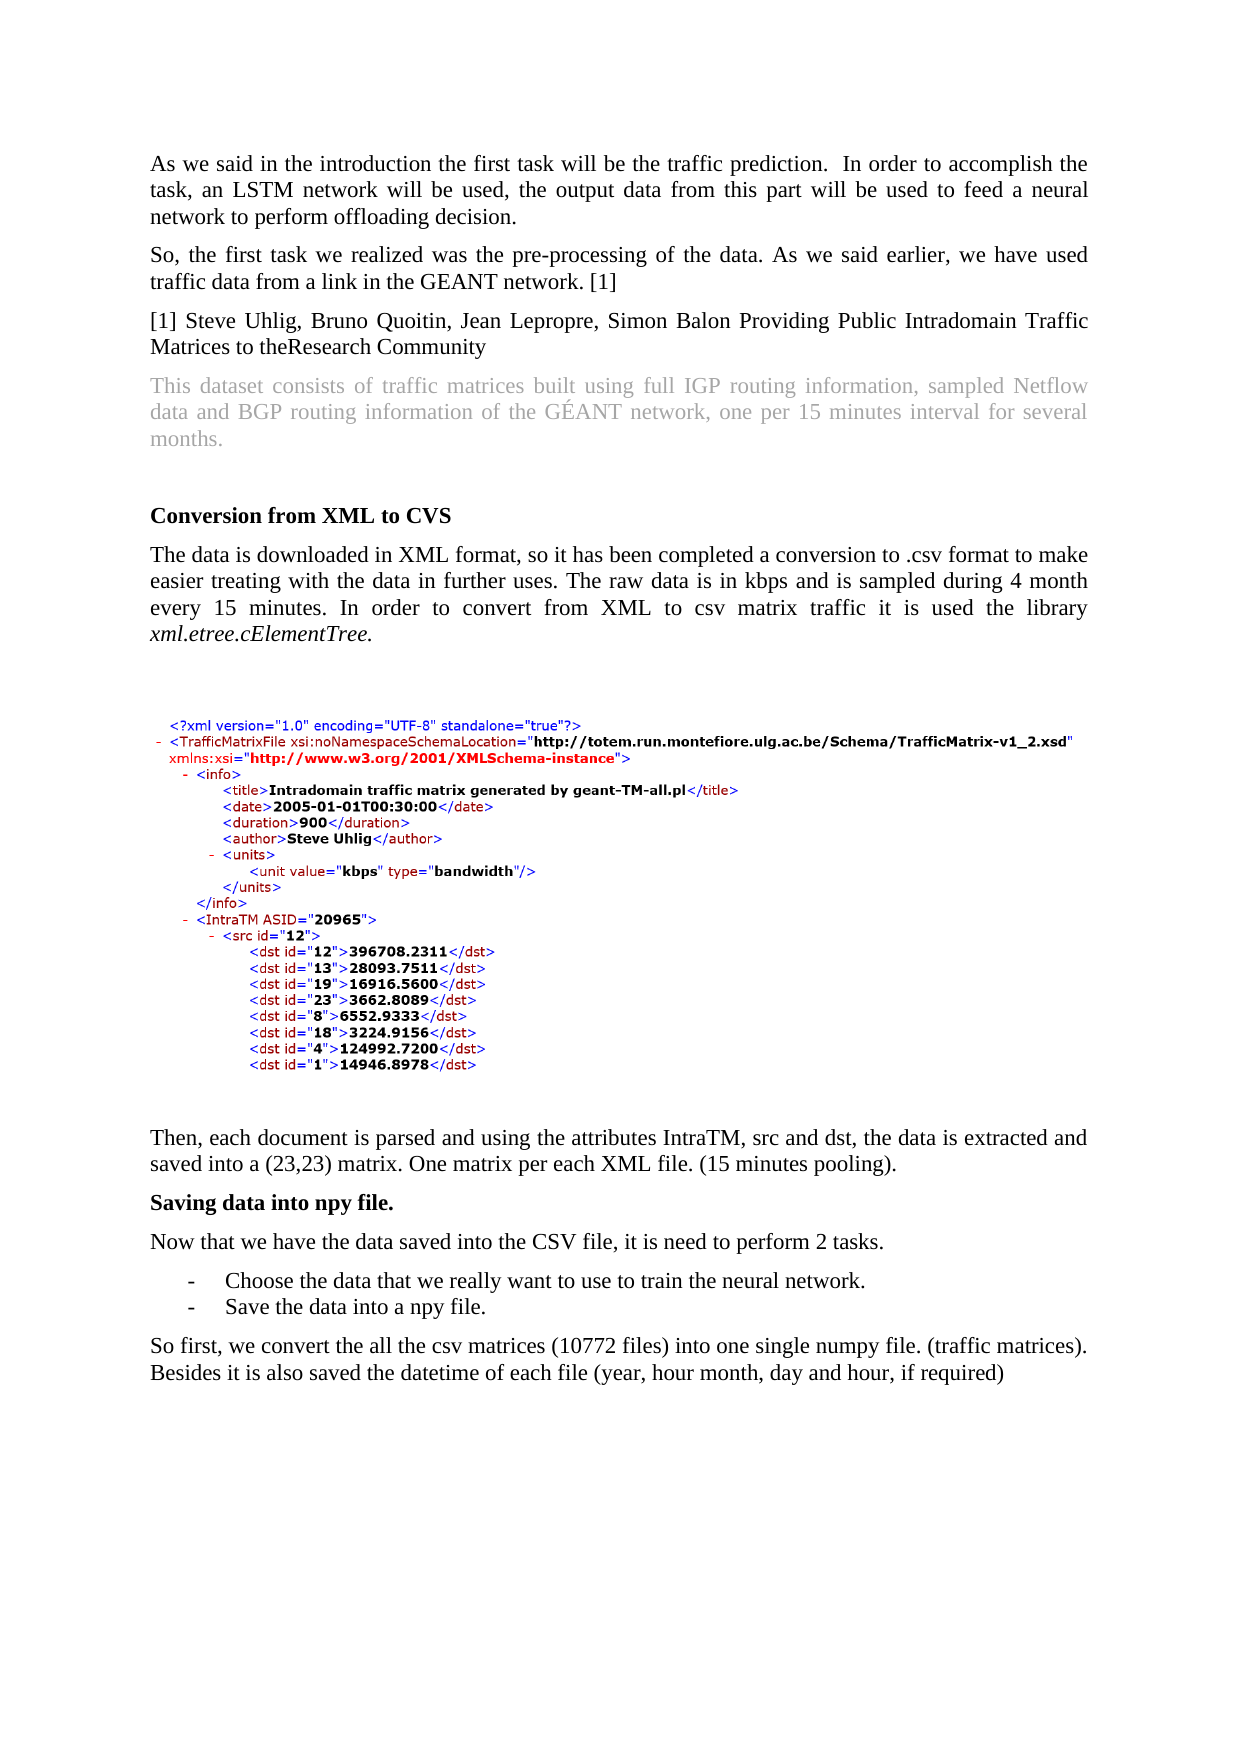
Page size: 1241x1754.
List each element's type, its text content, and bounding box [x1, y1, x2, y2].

text The data is downloaded in XML format, so it has been completed a conversion to .csv format to make easier treating with the data in further uses. The raw data is in kbps and is sampled during 4 month every 15 minutes. In order to convert from XML to csv matrix traffic it is used the library xml.etree.cElementTree. [150, 541, 1090, 647]
text So, the first task we realized was the pre-processing of the data. As we said earlier, we have used traffic data from a link in the GEANT network. [1] [150, 242, 1090, 294]
text Conversion from XML to CVS [150, 502, 1090, 529]
list Save the data into a npy file. [187, 1293, 1090, 1320]
text [1] Steve Uhlig, Bruno Quoitin, Jean Lepropre, Simon Balon Providing Public Intradomain Traffic Matrices to theResearch Community [150, 307, 1090, 359]
text As we said in the introduction the first task will be the traffic prediction. In order to accomplish the task, an LSTM network will be used, the output data from this part will be used to feed a neural network to perform offloading decision. [150, 150, 1090, 229]
list Choose the data that we really want to use to train the neural network. [187, 1267, 1090, 1293]
text This dataset consists of traffic matrices built using full IGP routing information, sampled Netflow data and BGP routing information of the GÉANT network, one per 15 minutes interval for several months. [150, 372, 1090, 451]
text Then, each document is parsed and using the attributes IntraTM, src and dst, the data is extracted and saved into a (23,23) matrix. One matrix per each XML file. (15 minutes pooling). [150, 1124, 1090, 1177]
picture [150, 698, 1091, 1073]
text So first, we convert the all the csv matrices (10772 files) into one single numpy file. (traffic matrices). Besides it is also saved the datetime of each file (year, hour month, day and hour, if required) [150, 1332, 1090, 1385]
text Saving data into npy file. [150, 1189, 1090, 1216]
text Now that we have the data saved into the CSV file, it is need to perform 2 tasks. [150, 1228, 1090, 1254]
